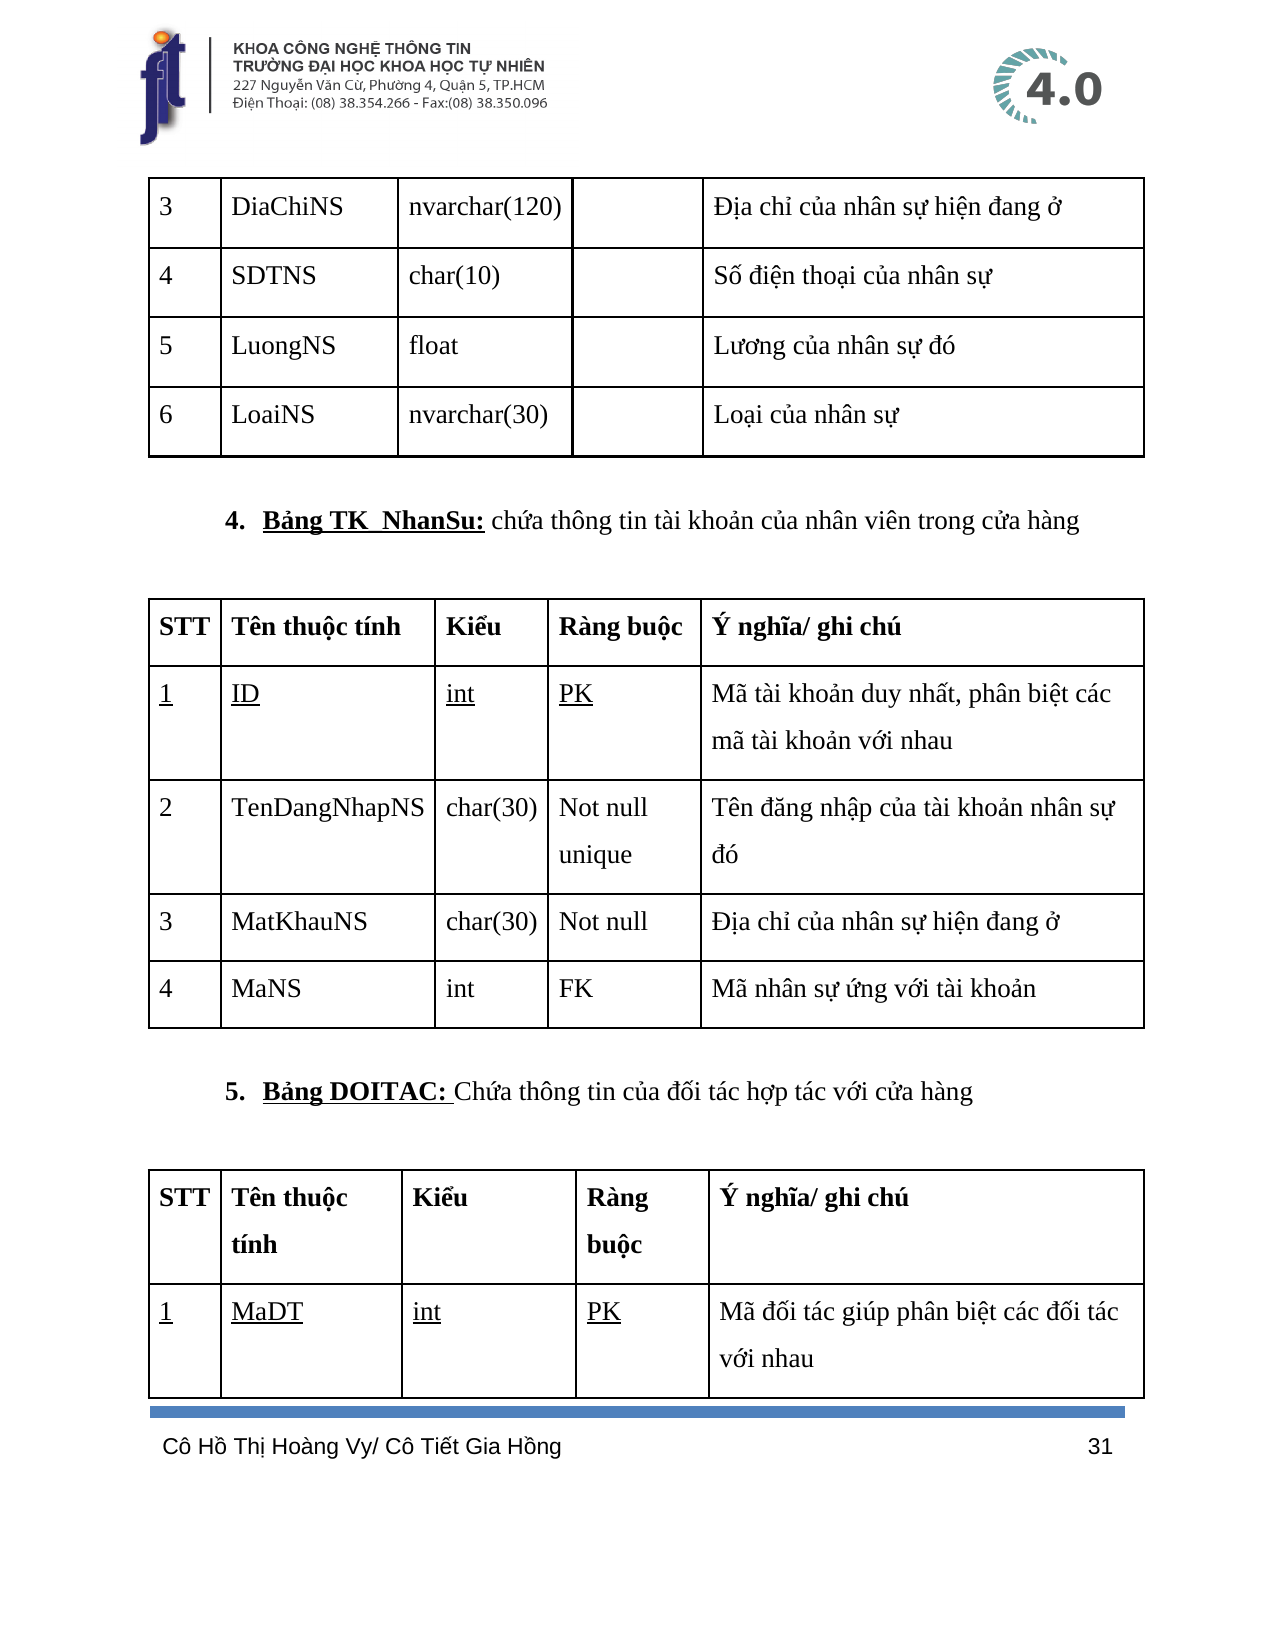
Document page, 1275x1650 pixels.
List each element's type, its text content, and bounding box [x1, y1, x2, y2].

table_cell Not null unique [549, 781, 700, 892]
table_header Tên thuộc tính [222, 1171, 401, 1283]
table_cell Lương của nhân sự đó [704, 318, 1143, 386]
table_cell PK [549, 667, 700, 778]
table_cell float [399, 318, 571, 386]
table_header Ràng buộc [577, 1171, 708, 1283]
table_cell LuongNS [222, 318, 397, 386]
table_cell 2 [150, 781, 220, 892]
table_cell SDTNS [222, 249, 397, 316]
table_cell Địa chỉ của nhân sự hiện đang ở [702, 895, 1143, 959]
table_header STT [150, 600, 220, 665]
table_cell 5 [150, 318, 220, 386]
table_cell 1 [150, 1285, 220, 1397]
table_cell Loại của nhân sự [704, 388, 1143, 455]
table_header Ràng buộc [549, 600, 700, 665]
table_cell 3 [150, 179, 220, 247]
table_cell 4 [150, 962, 220, 1027]
table_cell PK [577, 1285, 708, 1397]
table_header Kiểu [436, 600, 547, 665]
table_cell ID [222, 667, 434, 778]
table_cell char(10) [399, 249, 571, 316]
table_cell [574, 318, 702, 386]
table_cell char(30) [436, 895, 547, 959]
table_cell Địa chỉ của nhân sự hiện đang ở [704, 179, 1143, 247]
table_cell FK [549, 962, 700, 1027]
table_cell MaNS [222, 962, 434, 1027]
table_cell [574, 249, 702, 316]
table_header STT [150, 1171, 220, 1283]
table_cell Mã nhân sự ứng với tài khoản [702, 962, 1143, 1027]
table_cell int [403, 1285, 575, 1397]
table_cell int [436, 667, 547, 778]
picture [117, 21, 580, 167]
table_cell Mã đối tác giúp phân biệt các đối tác với nhau [710, 1285, 1143, 1397]
table_cell Số điện thoại của nhân sự [704, 249, 1143, 316]
table_header Ý nghĩa/ ghi chú [710, 1171, 1143, 1283]
table_cell char(30) [436, 781, 547, 892]
table_cell nvarchar(30) [399, 388, 571, 455]
table_cell DiaChiNS [222, 179, 397, 247]
table_cell int [436, 962, 547, 1027]
table_cell Mã tài khoản duy nhất, phân biệt các mã tài khoản với nhau [702, 667, 1143, 778]
table_cell 1 [150, 667, 220, 778]
table_cell Tên đăng nhập của tài khoản nhân sự đó [702, 781, 1143, 892]
table_cell TenDangNhapNS [222, 781, 434, 892]
table_header Tên thuộc tính [222, 600, 434, 665]
table_header Ý nghĩa/ ghi chú [702, 600, 1143, 665]
table_cell nvarchar(120) [399, 179, 571, 247]
table_cell MaDT [222, 1285, 401, 1397]
table_cell MatKhauNS [222, 895, 434, 959]
table_cell 3 [150, 895, 220, 959]
list Bảng DOITAC: Chứa thông tin của đối tác hợp tác với cửa hàng [225, 1076, 1125, 1107]
table_cell [574, 179, 702, 247]
table_cell Not null [549, 895, 700, 959]
table_cell LoaiNS [222, 388, 397, 455]
table_cell 4 [150, 249, 220, 316]
table_cell 6 [150, 388, 220, 455]
table_cell [574, 388, 702, 455]
picture [985, 41, 1108, 127]
table_header Kiểu [403, 1171, 575, 1283]
list Bảng TK_NhanSu: chứa thông tin tài khoản của nhân viên trong cửa hàng [225, 504, 1125, 535]
